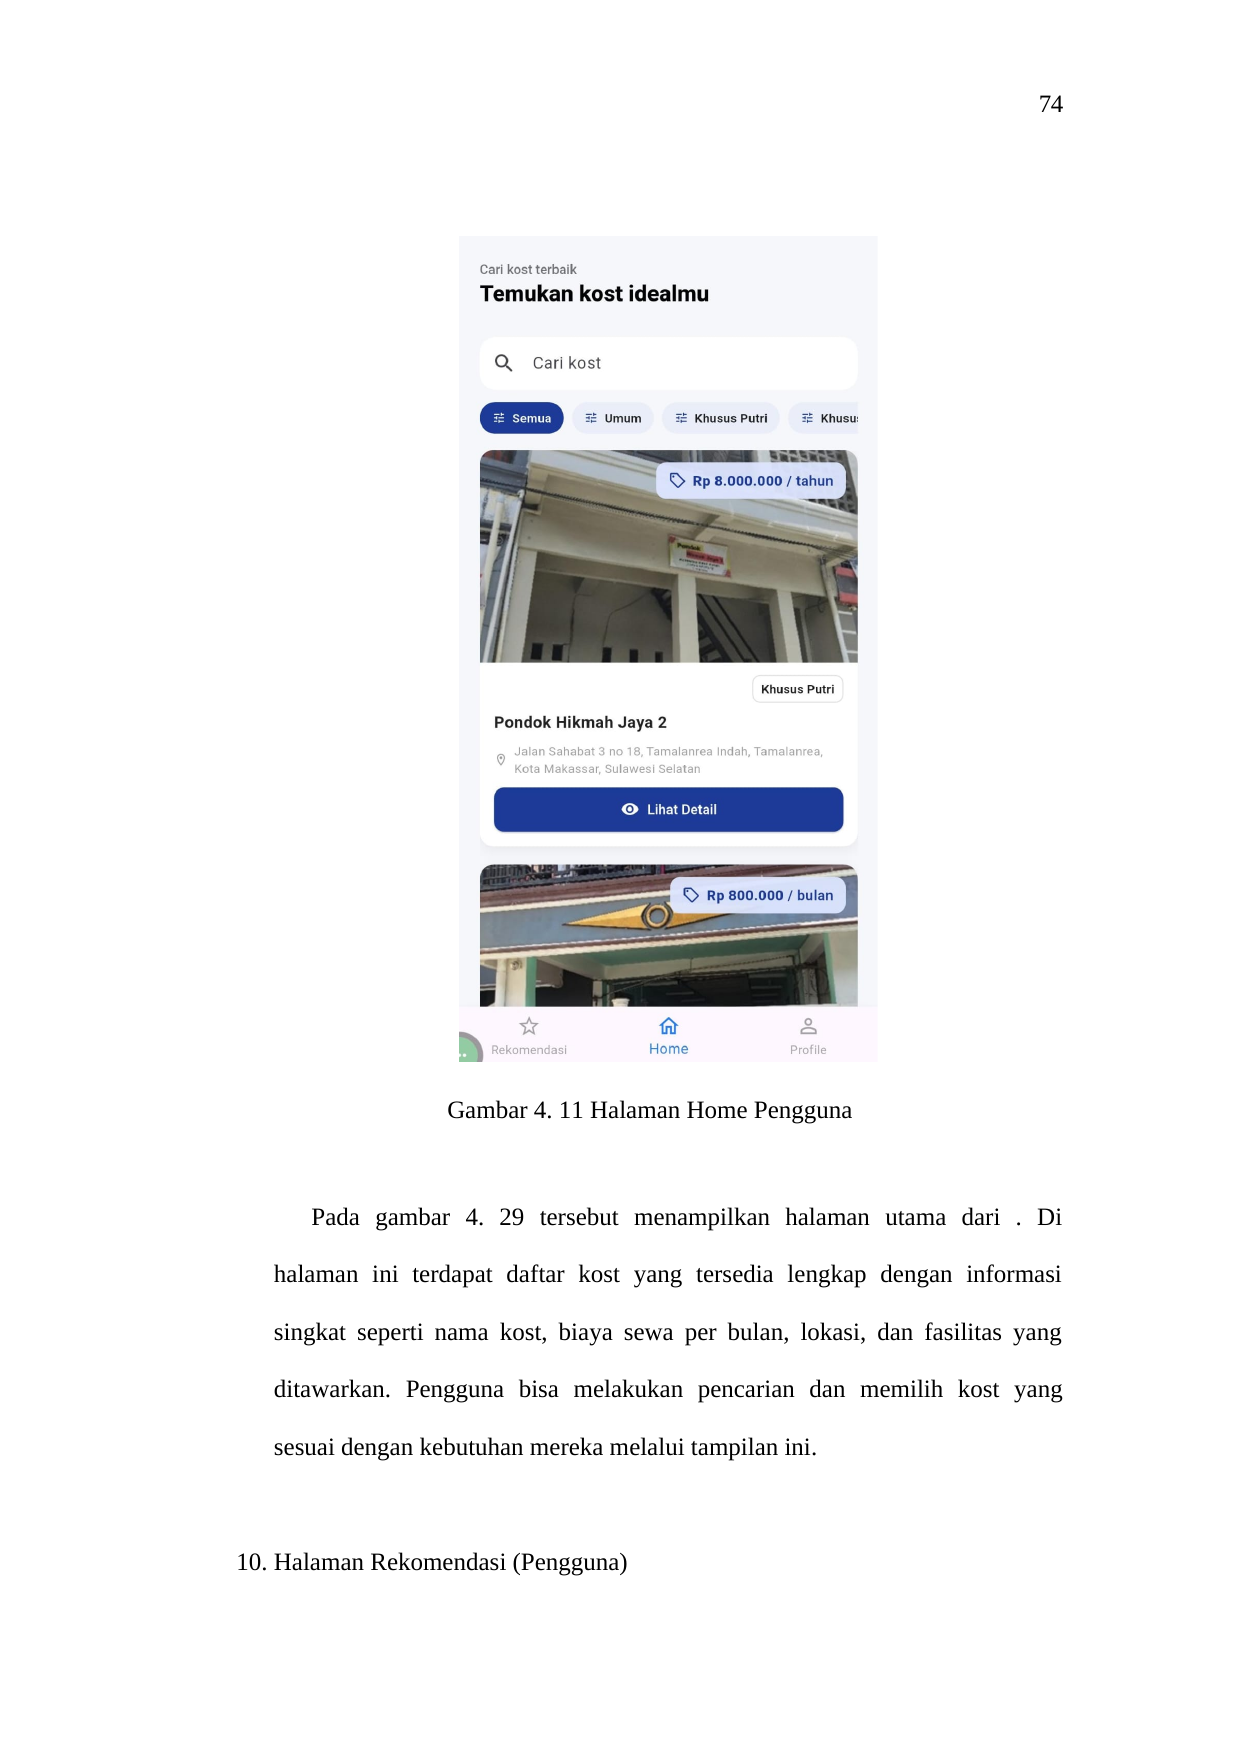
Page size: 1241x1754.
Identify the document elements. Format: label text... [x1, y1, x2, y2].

list Halaman Rekomendasi (Pengguna) [236, 1547, 1063, 1576]
picture [459, 236, 878, 1062]
list Pada gambar 4. 29 tersebut menampilkan halaman utama dari . Di halaman ini terdapat daftar kost yang tersedia lengkap dengan informasi singkat seperti nama kost, biaya sewa per bulan, lokasi, dan fasilitas yang ditawarkan. Pengguna bisa melakukan pencarian dan memilih kost yang sesuai dengan kebutuhan mereka melalui tampilan ini. [274, 1202, 1063, 1461]
text Gambar 4. 11 Halaman Home Pengguna [236, 1095, 1063, 1123]
